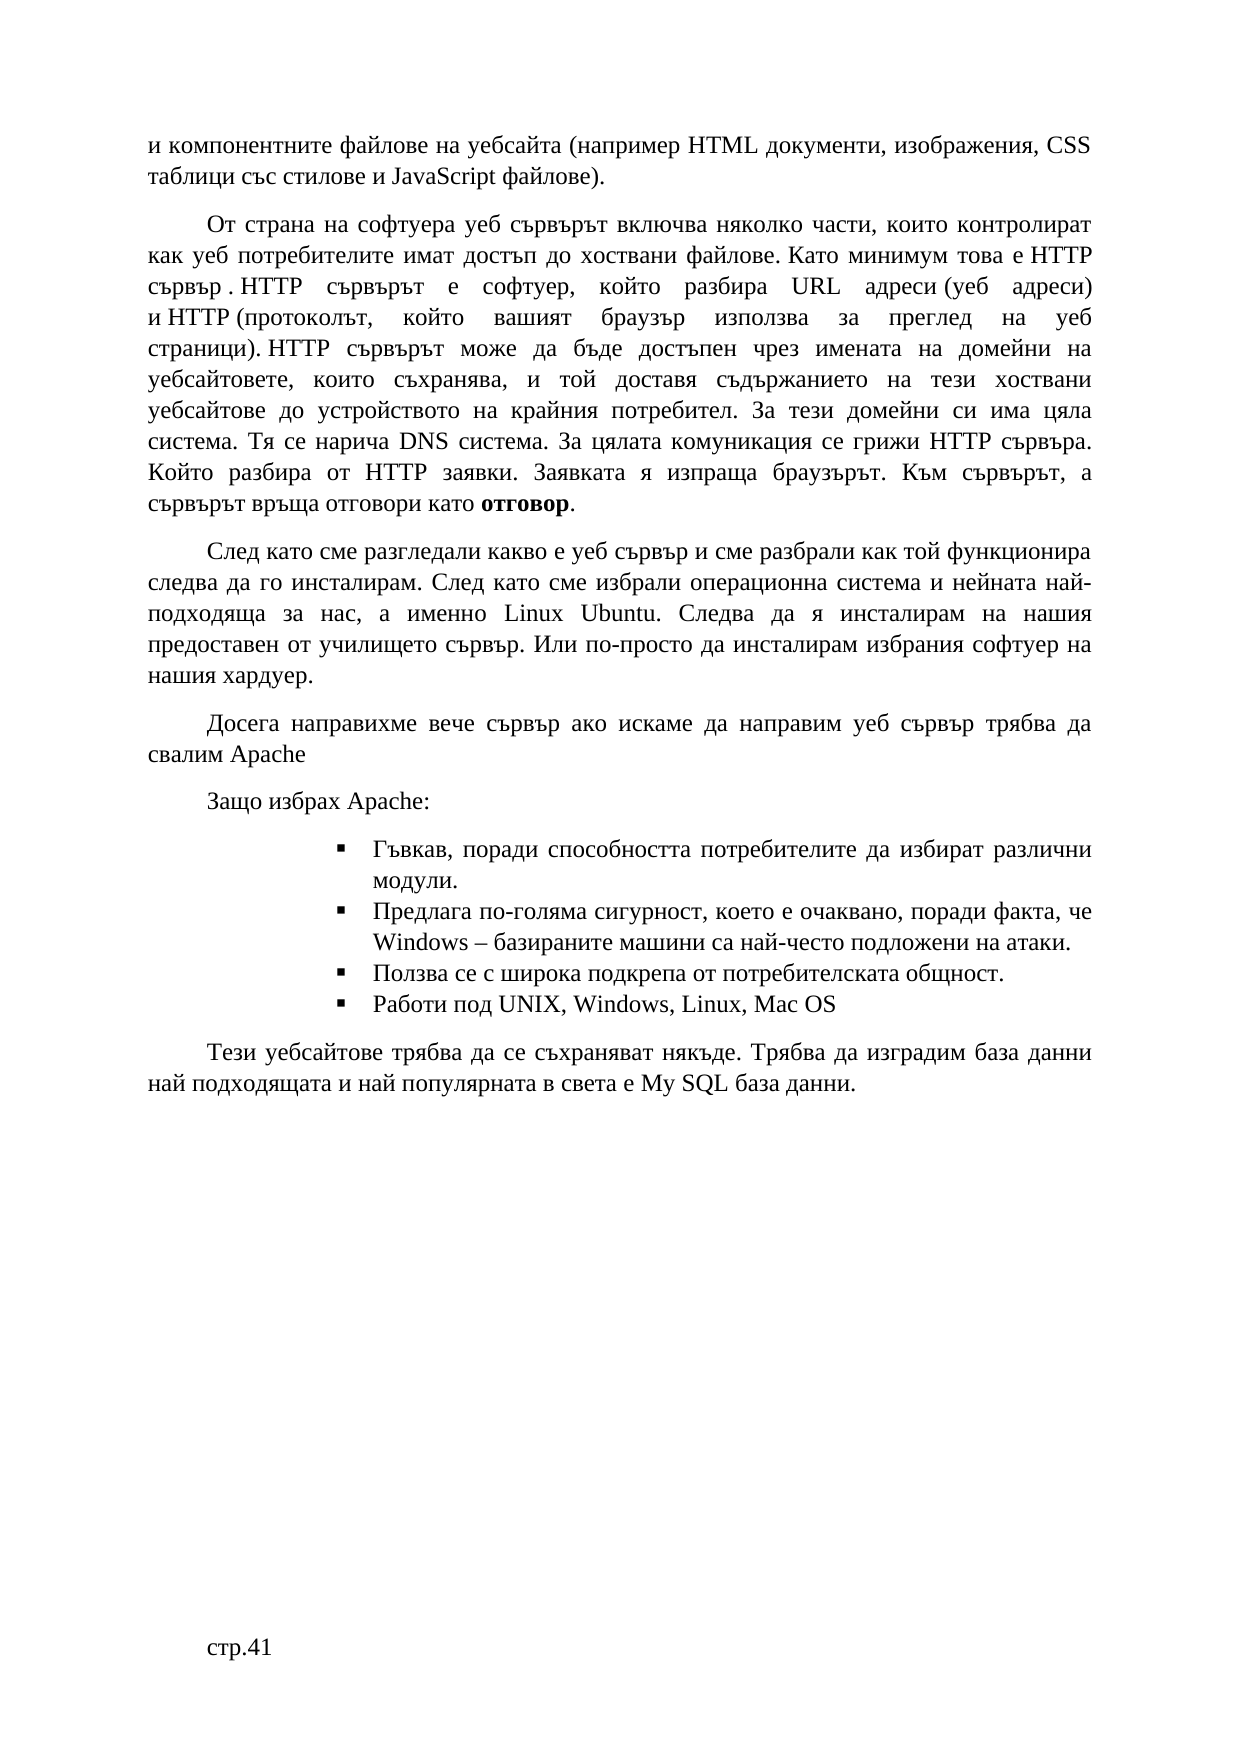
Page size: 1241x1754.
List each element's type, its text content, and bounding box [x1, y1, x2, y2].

list Ползва се с широка подкрепа от потребителската общност. [335, 958, 1093, 987]
list Работи под UNIX, Windows, Linux, Mac OS [335, 989, 1093, 1018]
list Предлага по-голяма сигурност, което е очаквано, поради факта, че Windows – базираните машини са най-често подложени на атаки. [335, 896, 1093, 956]
text Защо избрах Apache: [148, 786, 1093, 815]
list Гъвкав, поради способността потребителите да избират различни модули. [335, 834, 1093, 894]
text Тези уебсайтове трябва да се съхраняват някъде. Трябва да изградим база данни най подходящата и най популярната в света е My SQL база данни. [148, 1037, 1093, 1097]
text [148, 130, 1093, 190]
text От страна на софтуера уеб сървърът включва няколко части, които контролират как уеб потребителите имат достъп до хоствани файлове. Като минимум това е HTTP сървър . HTTP сървърът е софтуер, който разбира URL адреси (уеб адреси) и HTTP (протоколът, който вашият браузър използва за преглед на уеб страници). HTTP сървърът може да бъде достъпен чрез имената на домейни на уебсайтовете, които съхранява, и той доставя съдържанието на тези хоствани уебсайтове до устройството на крайния потребител. За тези домейни си има цяла система. Тя се нарича DNS система. За цялата комуникация се грижи HTTP сървъра. Който разбира от HTTP заявки. Заявката я изпраща браузърът. Към сървърът, а сървърът връща отговори като отговор. [148, 209, 1093, 517]
text Досега направихме вече сървър ако искаме да направим уеб сървър трябва да свалим Apache [148, 708, 1093, 767]
text След като сме разгледали какво е уеб сървър и сме разбрали как той функционира следва да го инсталирам. След като сме избрали операционна система и нейната най-подходяща за нас, а именно Linux Ubuntu. Следва да я инсталирам на нашия предоставен от училището сървър. Или по-просто да инсталирам избрания софтуер на нашия хардуер. [148, 536, 1093, 689]
